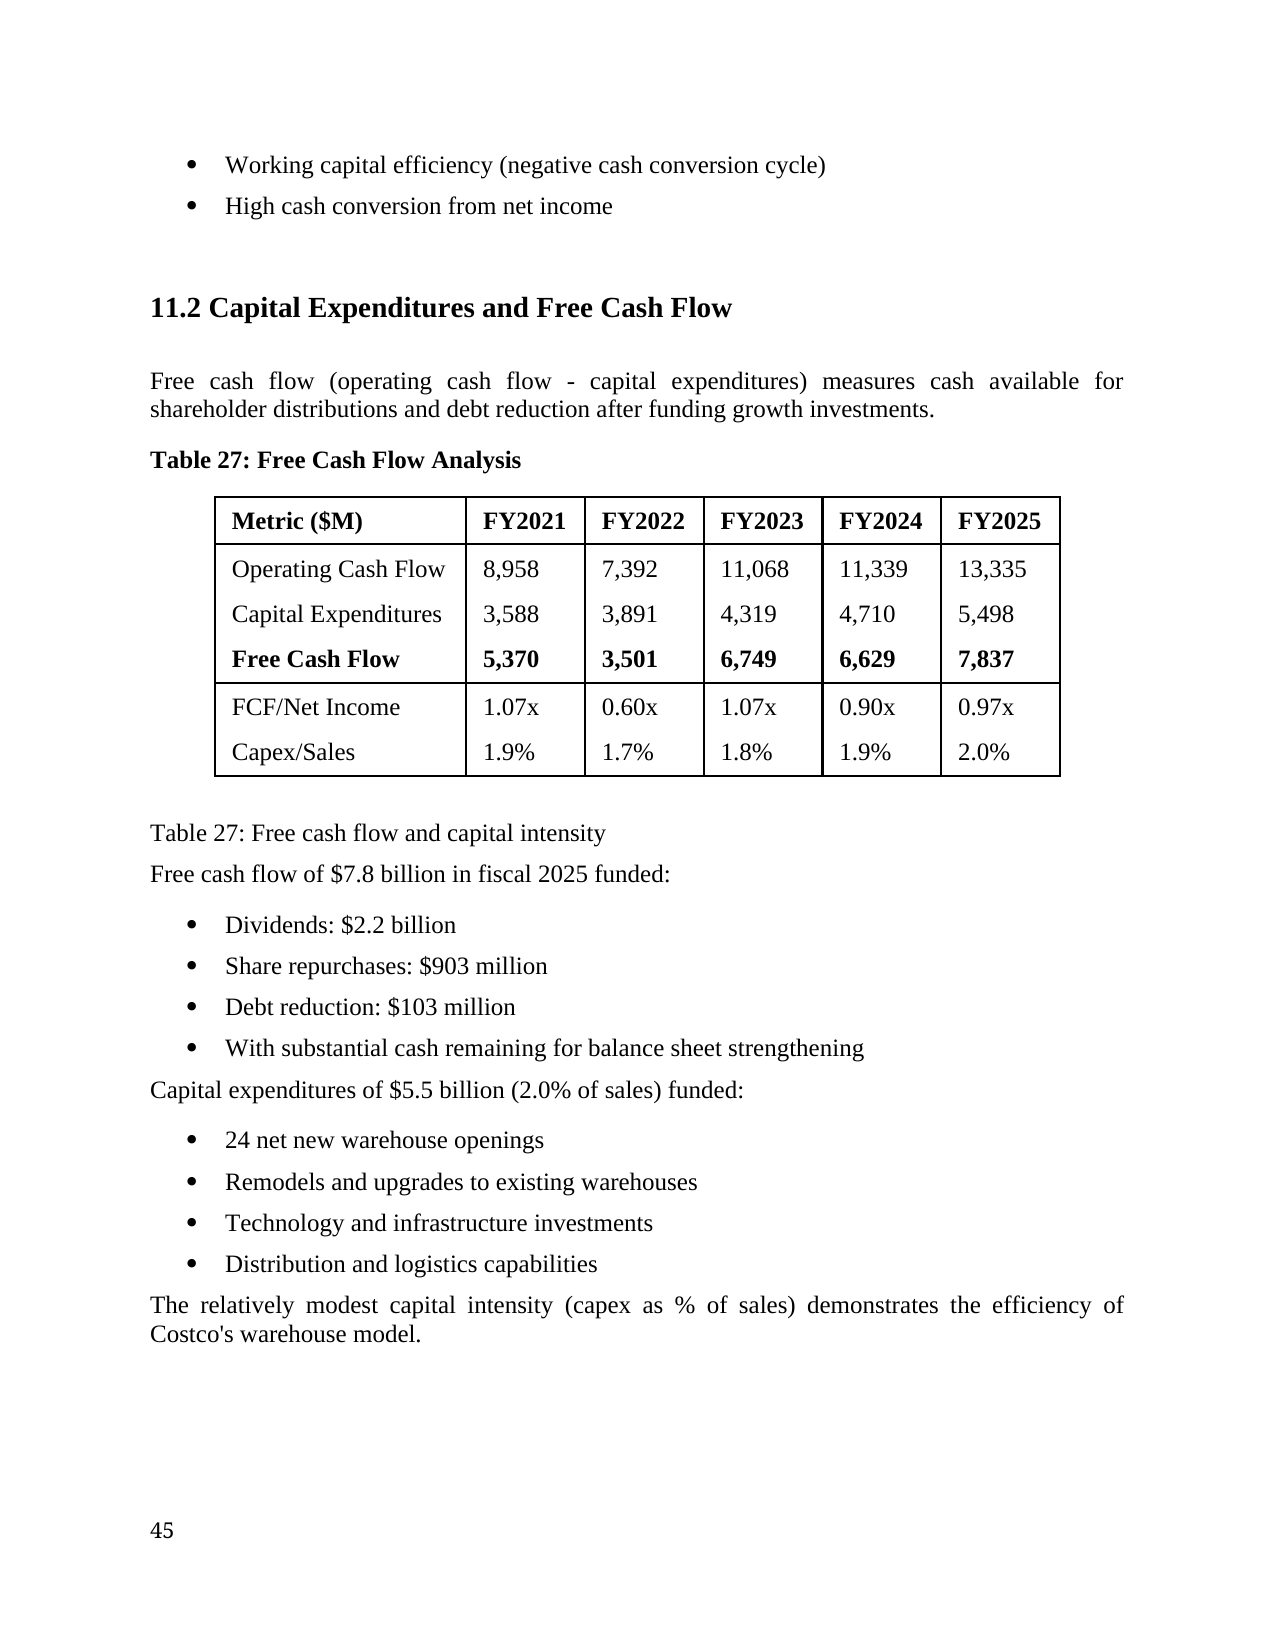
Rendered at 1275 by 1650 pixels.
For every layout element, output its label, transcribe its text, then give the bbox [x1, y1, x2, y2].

list Distribution and logistics capabilities [187, 1249, 1125, 1278]
table_cell 1.8% [705, 729, 821, 774]
table_cell 4,319 [705, 591, 821, 636]
table_cell 1.07x [467, 684, 584, 729]
table_cell 6,749 [705, 636, 821, 682]
list Remodels and upgrades to existing warehouses [187, 1167, 1125, 1195]
text Table 27: Free cash flow and capital intensity [150, 818, 1125, 847]
table_cell 1.07x [705, 684, 821, 729]
list 24 net new warehouse openings [187, 1125, 1125, 1154]
table_header FY2024 [824, 498, 940, 543]
table_cell FCF/Net Income [216, 684, 465, 729]
table_cell 1.9% [467, 729, 584, 774]
subtitle 11.2 Capital Expenditures and Free Cash Flow [150, 290, 1125, 323]
table_header Metric ($M) [216, 498, 465, 543]
table_cell 13,335 [942, 545, 1059, 591]
table_header FY2022 [586, 498, 703, 543]
table_cell 7,392 [586, 545, 703, 591]
table_cell 0.60x [586, 684, 703, 729]
table_cell 5,370 [467, 636, 584, 682]
text Free cash flow of $7.8 billion in fiscal 2025 funded: [150, 859, 1125, 888]
table_cell 3,588 [467, 591, 584, 636]
table_cell 6,629 [824, 636, 940, 682]
table_cell Capital Expenditures [216, 591, 465, 636]
list Debt reduction: $103 million [187, 992, 1125, 1021]
table_cell 1.9% [824, 729, 940, 774]
table_cell Free Cash Flow [216, 636, 465, 682]
list Working capital efficiency (negative cash conversion cycle) [187, 150, 1125, 179]
table_cell 8,958 [467, 545, 584, 591]
list With substantial cash remaining for balance sheet strengthening [187, 1033, 1125, 1062]
table_cell Operating Cash Flow [216, 545, 465, 591]
table_cell 1.7% [586, 729, 703, 774]
table_cell 3,891 [586, 591, 703, 636]
table_cell Capex/Sales [216, 729, 465, 774]
table_cell 11,339 [824, 545, 940, 591]
text Table 27: Free Cash Flow Analysis [150, 445, 1125, 474]
table_cell 3,501 [586, 636, 703, 682]
text The relatively modest capital intensity (capex as % of sales) demonstrates the efficiency of Costco's warehouse model. [150, 1290, 1125, 1348]
table_cell 2.0% [942, 729, 1059, 774]
list High cash conversion from net income [187, 191, 1125, 220]
list Dividends: $2.2 billion [187, 910, 1125, 938]
list Technology and infrastructure investments [187, 1208, 1125, 1237]
text Capital expenditures of $5.5 billion (2.0% of sales) funded: [150, 1075, 1125, 1103]
table_cell 4,710 [824, 591, 940, 636]
table_cell 7,837 [942, 636, 1059, 682]
table_cell 0.90x [824, 684, 940, 729]
table_cell 0.97x [942, 684, 1059, 729]
text Free cash flow (operating cash flow - capital expenditures) measures cash available for shareholder distributions and debt reduction after funding growth investments. [150, 366, 1125, 423]
table_header FY2025 [942, 498, 1059, 543]
list Share repurchases: $903 million [187, 951, 1125, 980]
table_header FY2023 [705, 498, 821, 543]
table_header FY2021 [467, 498, 584, 543]
table_cell 5,498 [942, 591, 1059, 636]
table_cell 11,068 [705, 545, 821, 591]
